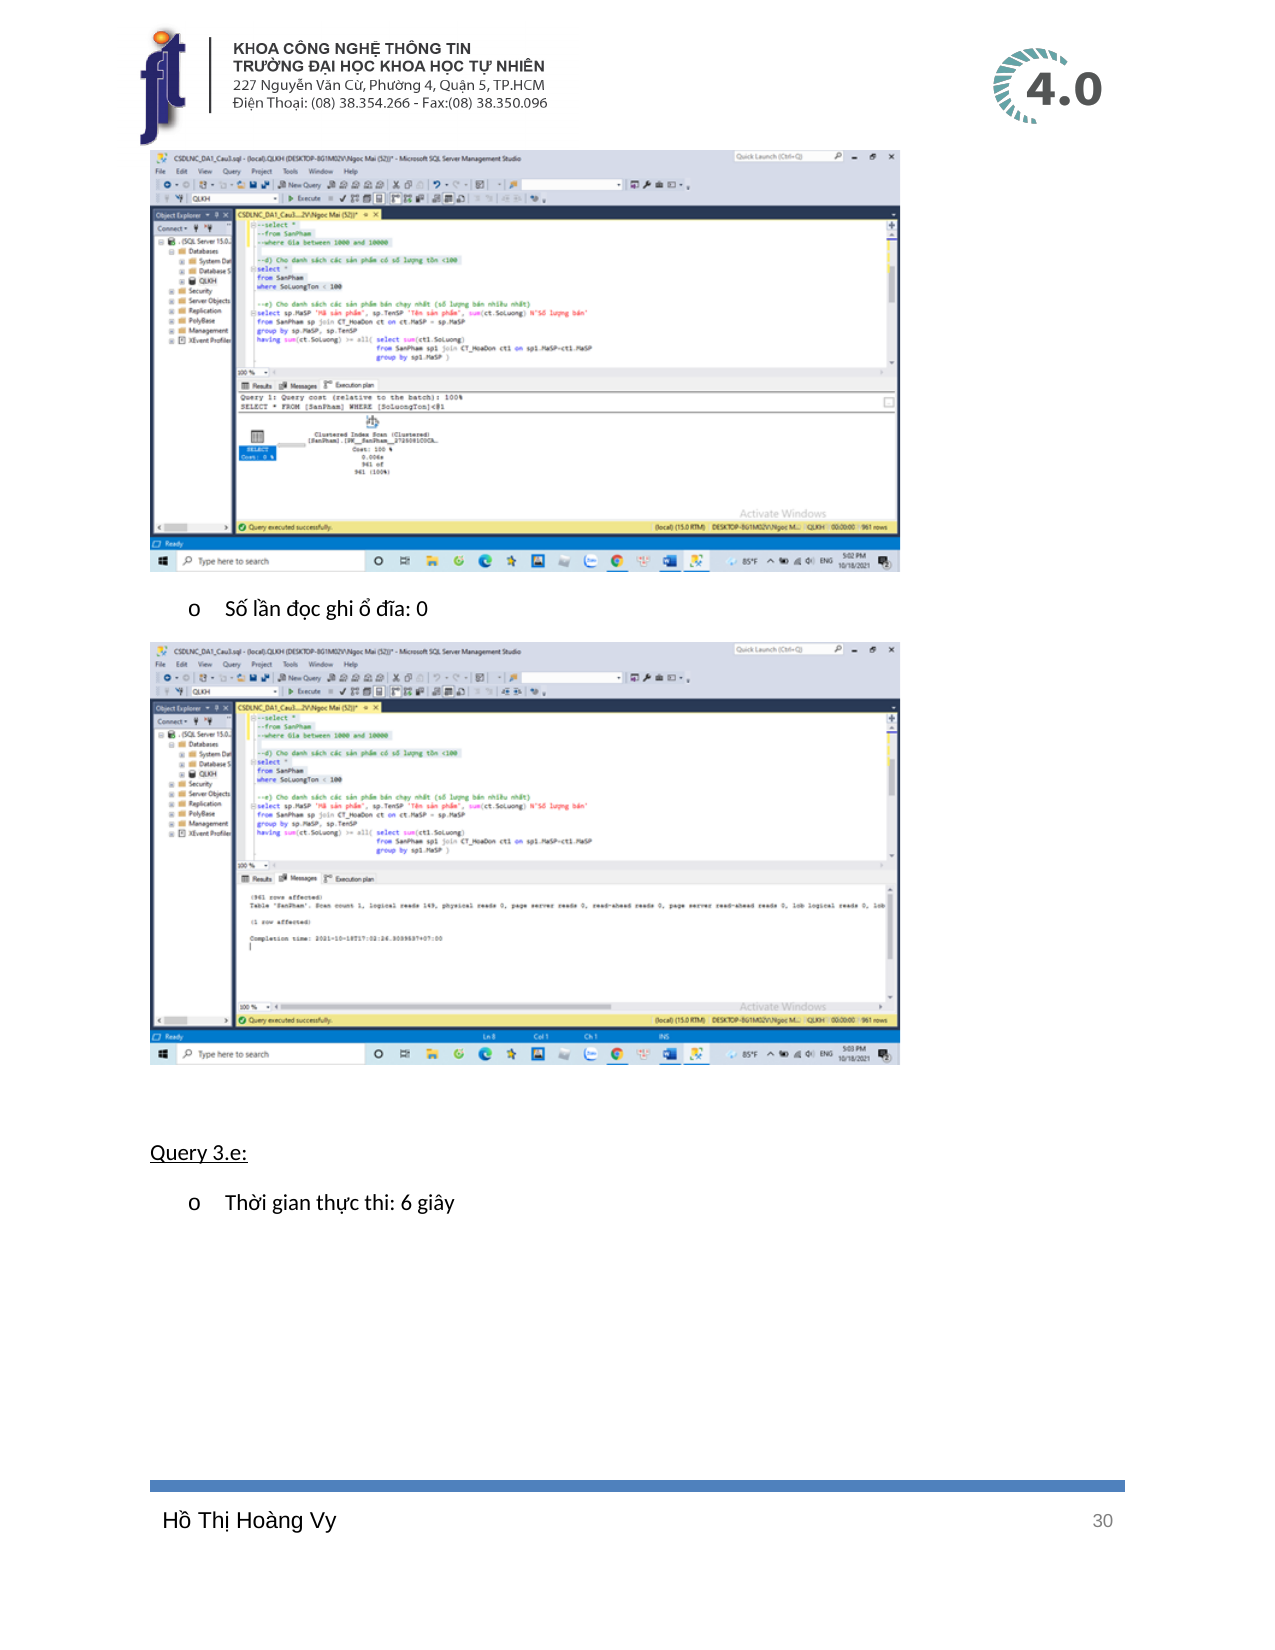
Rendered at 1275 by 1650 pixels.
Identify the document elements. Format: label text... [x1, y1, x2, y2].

picture [117, 21, 901, 572]
picture [985, 41, 1108, 127]
list Số lần đọc ghi ổ đĩa: 0 [187, 594, 1125, 624]
text Query 3.e: [150, 1138, 1125, 1166]
picture [150, 642, 901, 1065]
list Thời gian thực thi: 6 giây [187, 1188, 1125, 1218]
